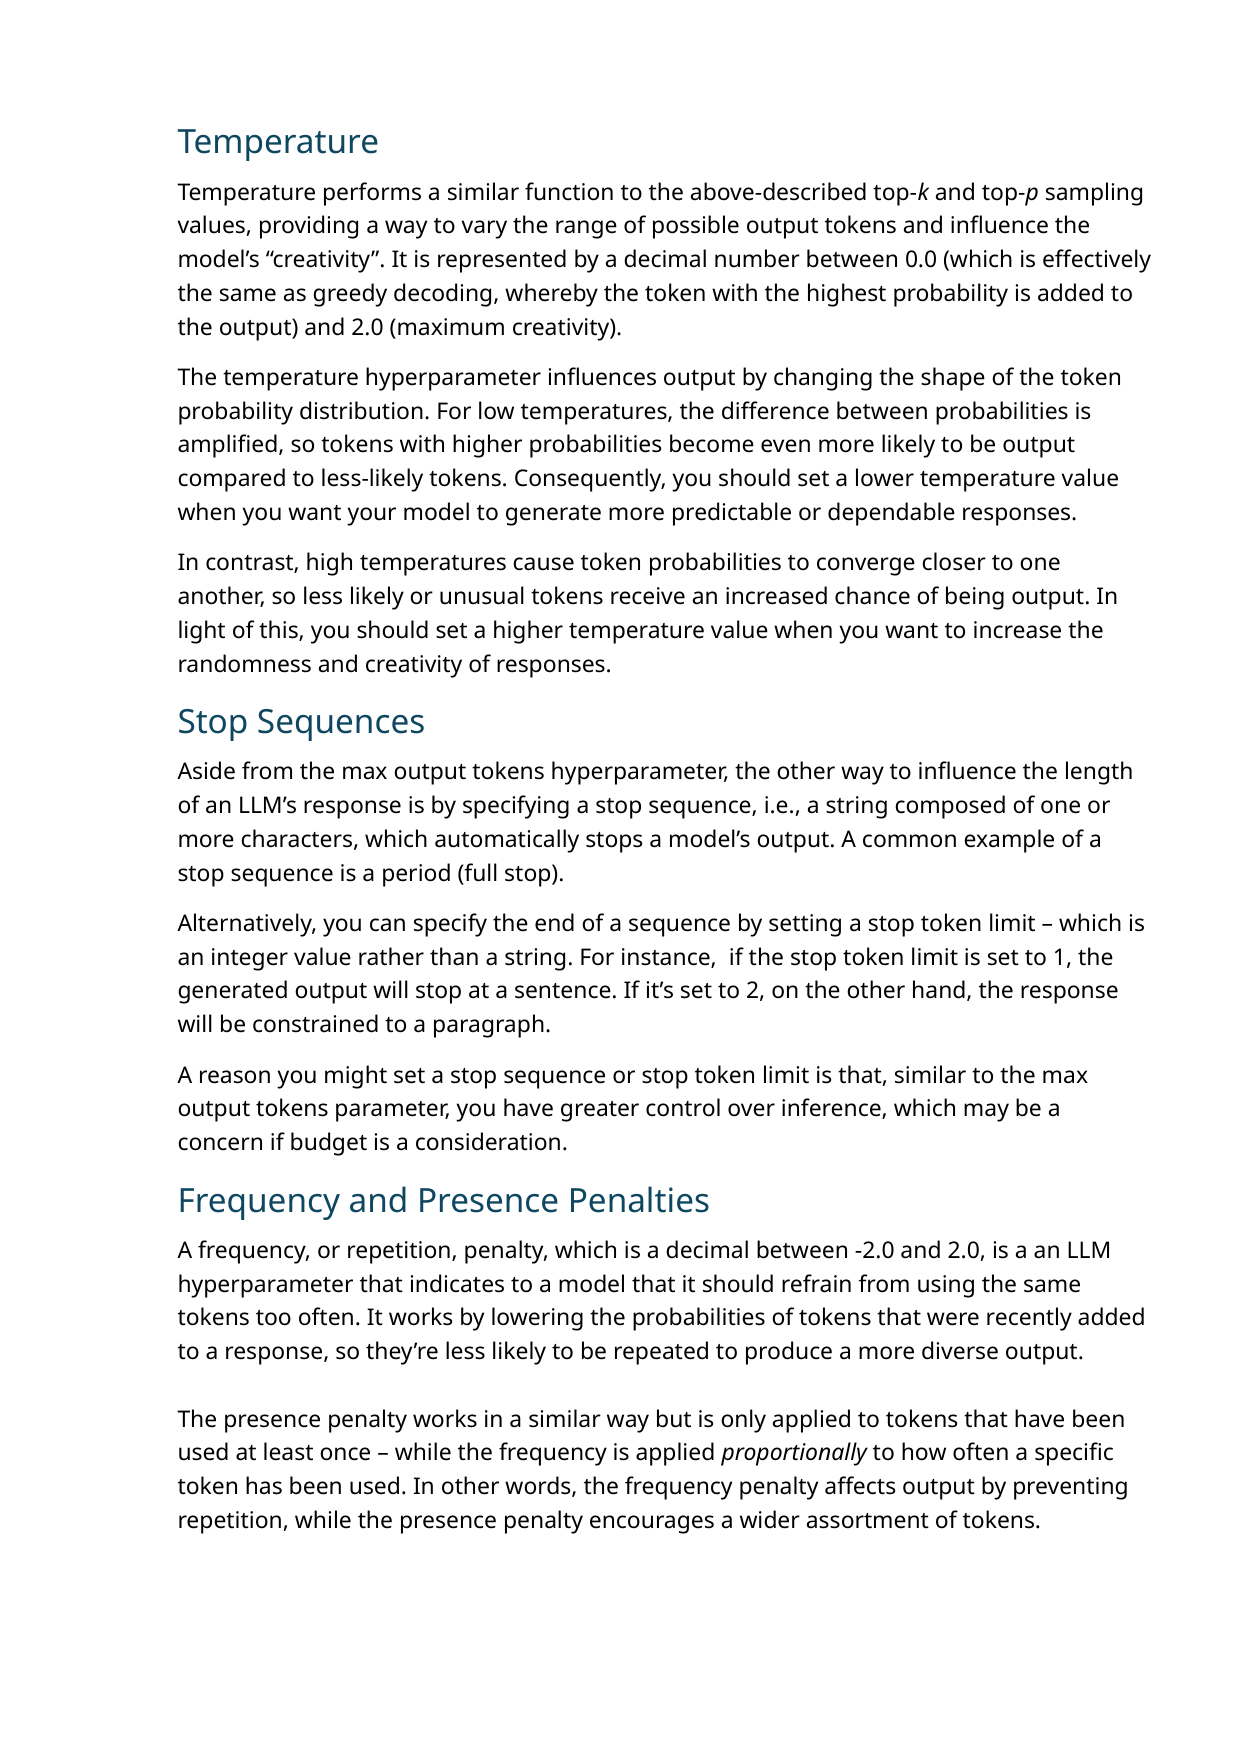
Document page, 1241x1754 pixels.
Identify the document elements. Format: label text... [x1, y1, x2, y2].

text A frequency, or repetition, penalty, which is a decimal between -2.0 and 2.0, is a an LLM hyperparameter that indicates to a model that it should refrain from using the same tokens too often. It works by lowering the probabilities of tokens that were recently added to a response, so they’re less likely to be repeated to produce a more diverse output. The presence penalty works in a similar way but is only applied to tokens that have been used at least once – while the frequency is applied proportionally to how often a specific token has been used. In other words, the frequency penalty affects output by preventing repetition, while the presence penalty encourages a wider assortment of tokens. [177, 1234, 1152, 1535]
text Alternatively, you can specify the end of a sequence by setting a stop token limit – which is an integer value rather than a string. For instance, if the stop token limit is set to 1, the generated output will stop at a sentence. If it’s set to 2, on the other hand, the response will be constrained to a paragraph. [177, 907, 1152, 1039]
text Temperature performs a similar function to the above-described top-k and top-p sampling values, providing a way to vary the range of possible output tokens and influence the model’s “creativity”. It is represented by a decimal number between 0.0 (which is effectively the same as greedy decoding, whereby the token with the highest probability is added to the output) and 2.0 (maximum creativity). [177, 175, 1152, 342]
subtitle Stop Sequences [177, 698, 1152, 743]
text Aside from the max output tokens hyperparameter, the other way to influence the length of an LLM’s response is by specifying a stop sequence, i.e., a string composed of one or more characters, which automatically stops a model’s output. A common example of a stop sequence is a period (full stop). [177, 755, 1152, 888]
subtitle Temperature [177, 118, 1152, 163]
text In contrast, high temperatures cause token probabilities to converge closer to one another, so less likely or unusual tokens receive an increased chance of being output. In light of this, you should set a higher temperature value when you want to increase the randomness and creativity of responses. [177, 546, 1152, 679]
text The temperature hyperparameter influences output by changing the shape of the token probability distribution. For low temperatures, the difference between probabilities is amplified, so tokens with higher probabilities become even more likely to be output compared to less-likely tokens. Consequently, you should set a lower temperature value when you want your model to generate more predictable or dependable responses. [177, 361, 1152, 527]
text A reason you might set a stop sequence or stop token limit is that, similar to the max output tokens parameter, you have greater control over inference, which may be a concern if budget is a consideration. [177, 1058, 1152, 1157]
subtitle Frequency and Presence Penalties [177, 1176, 1152, 1222]
